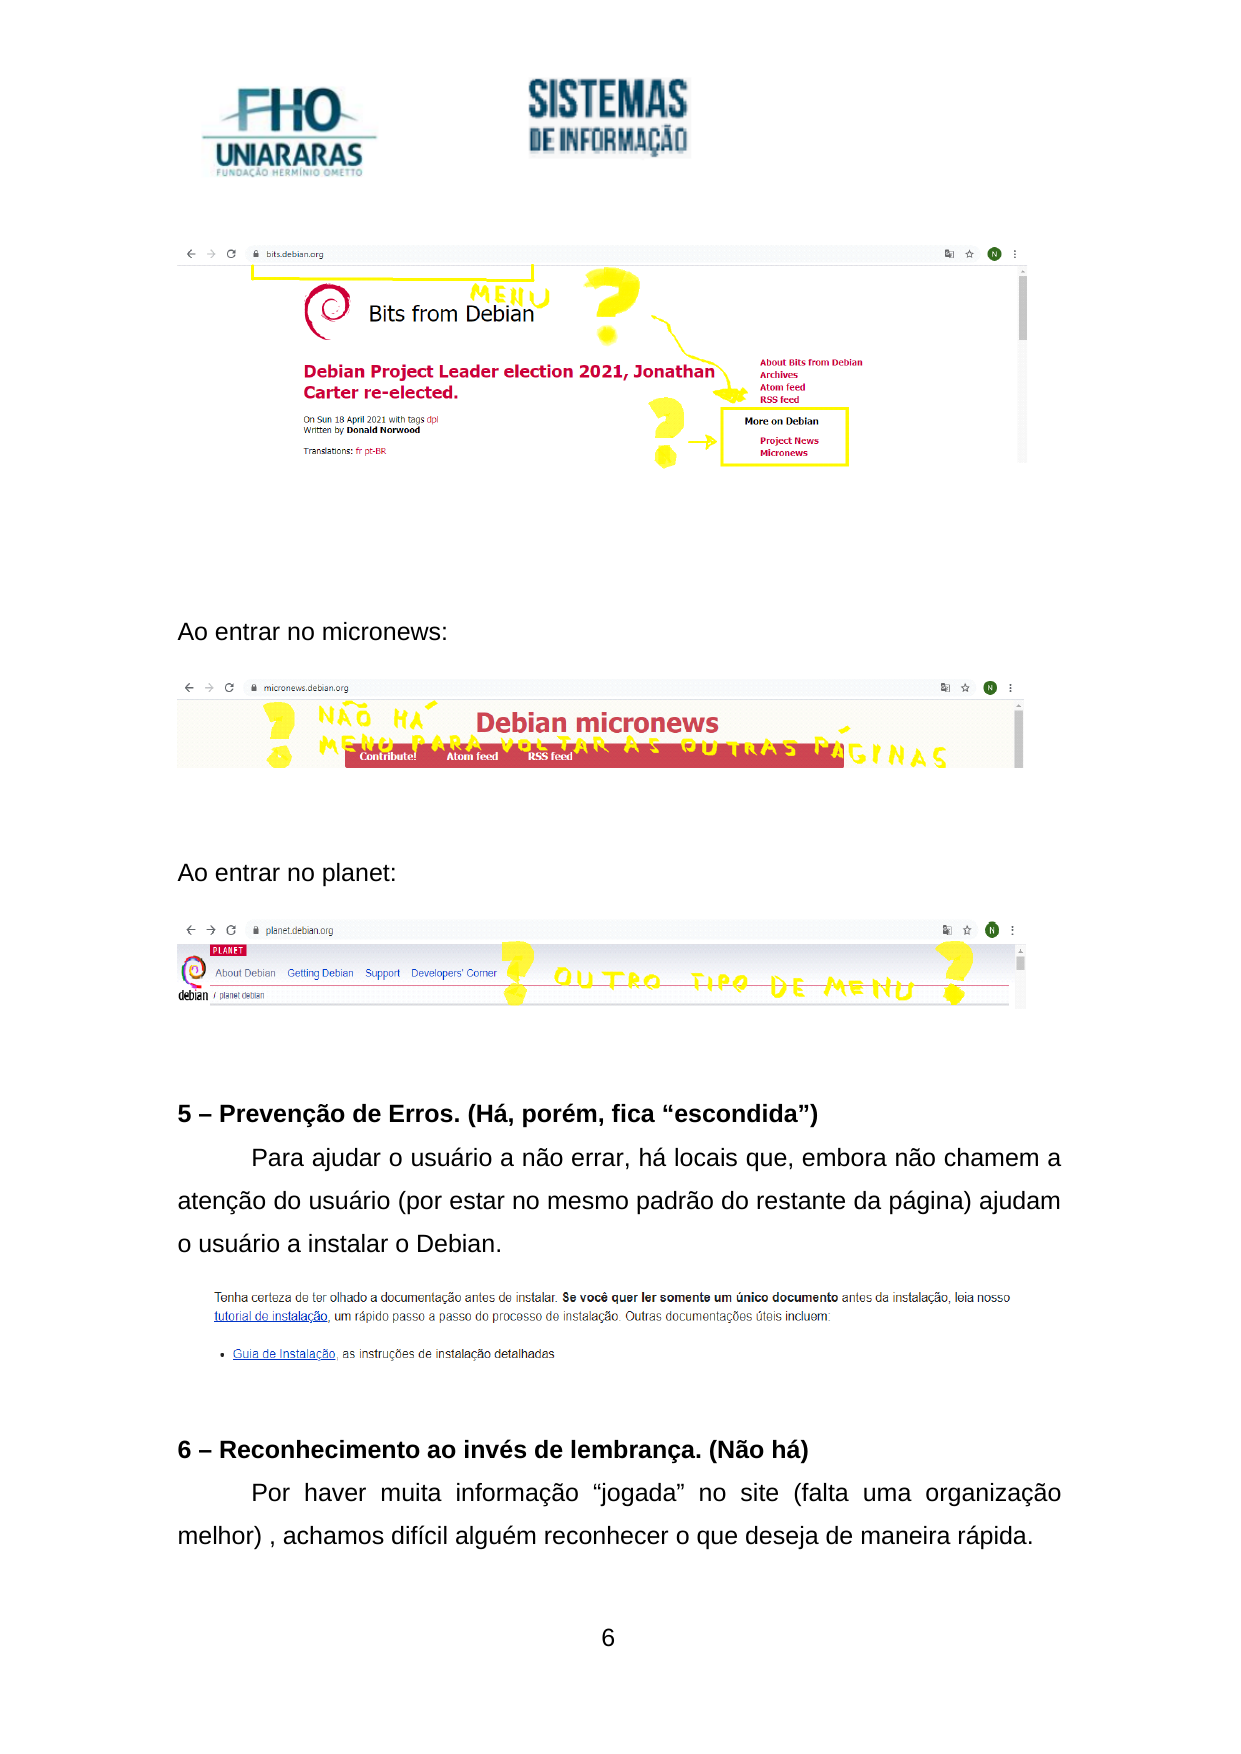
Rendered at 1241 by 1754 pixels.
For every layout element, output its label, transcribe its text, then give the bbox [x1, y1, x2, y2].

text 5 – Prevenção de Erros. (Há, porém, fica “escondida”) [177, 1099, 1063, 1128]
picture [177, 676, 1028, 768]
text Ao entrar no micronews: [177, 617, 1063, 646]
text Para ajudar o usuário a não errar, há locais que, embora não chamem a atenção do usuário (por estar no mesmo padrão do restante da página) ajudam o usuário a instalar o Debian. [177, 1143, 1063, 1258]
text 6 – Reconhecimento ao invés de lembrança. (Não há) [177, 1435, 1063, 1463]
text Ao entrar no planet: [177, 858, 1063, 887]
text Por haver muita informação “jogada” no site (falta uma organização melhor) , achamos difícil alguém reconhecer o que deseja de maneira rápida. [177, 1478, 1063, 1550]
picture [177, 240, 1028, 586]
picture [177, 918, 1028, 1009]
picture [177, 1288, 1028, 1361]
